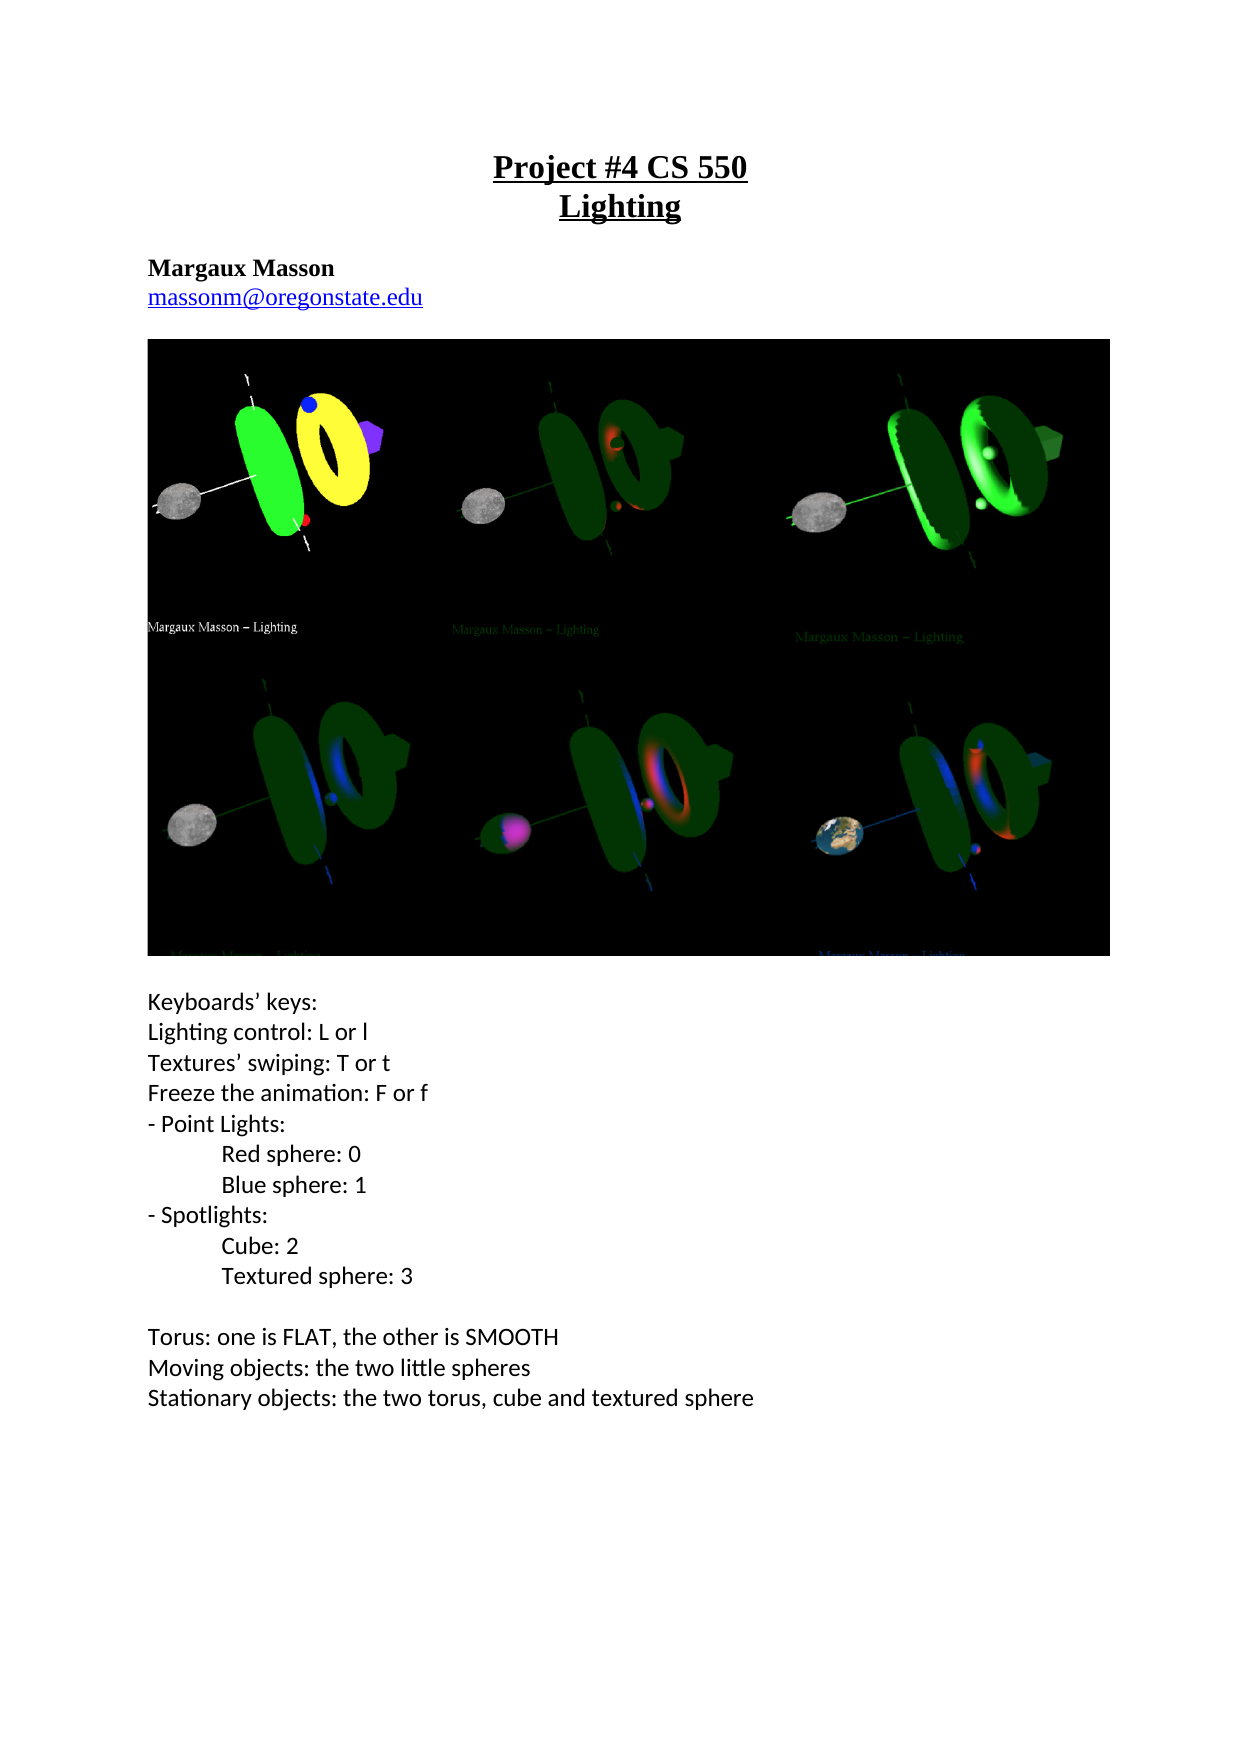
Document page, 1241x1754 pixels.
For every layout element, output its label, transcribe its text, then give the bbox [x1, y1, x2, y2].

text Cube: 2 [221, 1230, 1093, 1261]
text Stationary objects: the two torus, cube and textured sphere [148, 1383, 1093, 1413]
text - Point Lights: [148, 1108, 1093, 1138]
text Torus: one is FLAT, the other is SMOOTH [148, 1322, 1093, 1352]
text Textures’ swiping: T or t [148, 1047, 1093, 1077]
text Keyboards’ keys: [148, 986, 1093, 1016]
text Moving objects: the two little spheres [148, 1352, 1093, 1383]
text Lighting control: L or l [148, 1016, 1093, 1047]
text Blue sphere: 1 [221, 1169, 1093, 1199]
text - Spotlights: [148, 1199, 1093, 1230]
text Margaux Masson [148, 253, 1093, 282]
picture [147, 339, 1110, 956]
text Project #4 CS 550 [148, 148, 1093, 186]
text Red sphere: 0 [221, 1138, 1093, 1169]
text massonm@oregonstate.edu [148, 282, 1093, 311]
text Freeze the animation: F or f [148, 1077, 1093, 1108]
text Textured sphere: 3 [221, 1261, 1093, 1291]
text Lighting [148, 186, 1093, 224]
